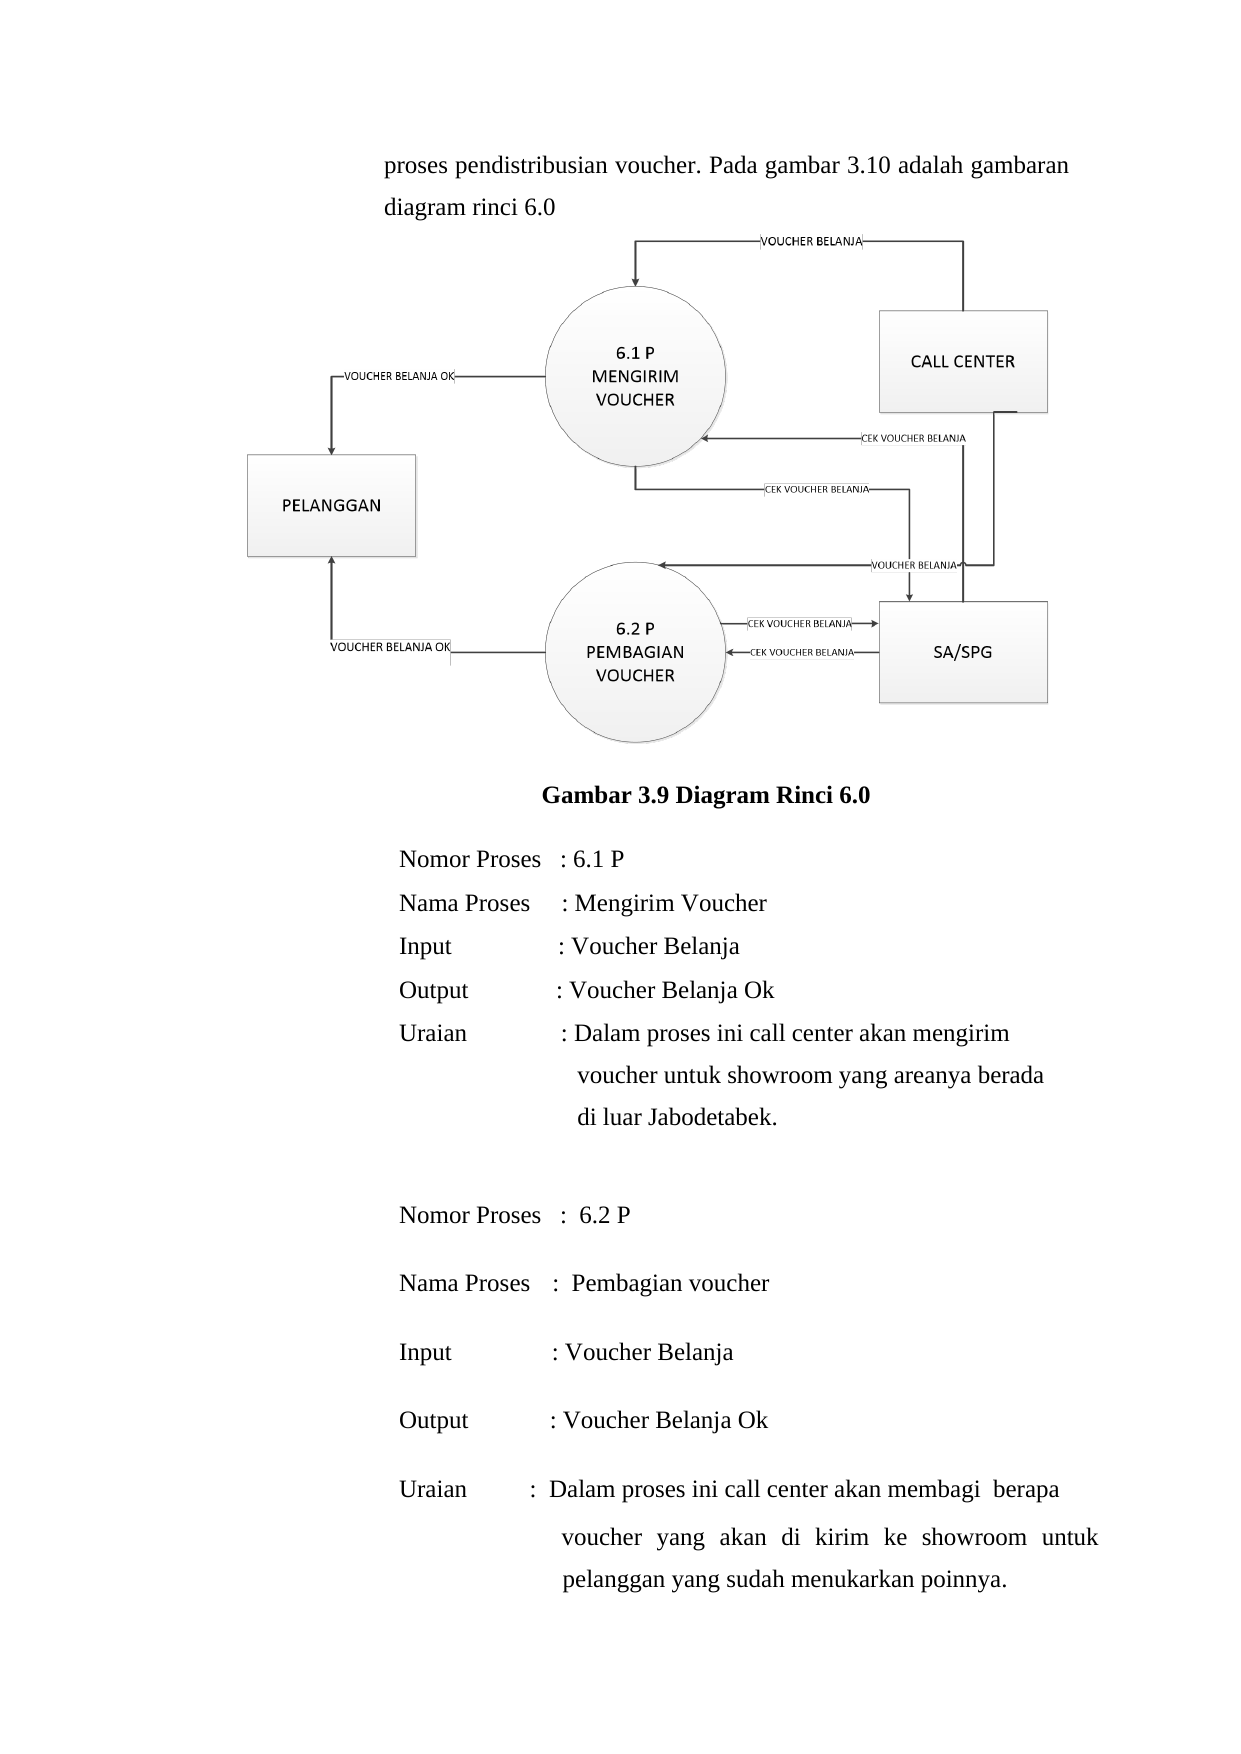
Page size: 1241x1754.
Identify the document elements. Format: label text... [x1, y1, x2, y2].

text Nomor Proses : 6.1 P [399, 844, 1099, 873]
text voucher yang akan di kirim ke showroom untuk pelanggan yang sudah menukarkan poinnya. [561, 1522, 1099, 1593]
text Gambar 3.9 Diagram Rinci 6.0 [541, 780, 1100, 809]
text Nama Proses : Mengirim Voucher [399, 888, 1099, 916]
text Input : Voucher Belanja [399, 931, 1099, 960]
text Uraian : Dalam proses ini call center akan mengirim voucher untuk showroom yang areanya berada di luar Jabodetabek. [399, 1018, 1069, 1130]
text Input : Voucher Belanja [399, 1337, 1099, 1366]
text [384, 150, 1069, 221]
text Nama Proses : Pembagian voucher [399, 1268, 1099, 1297]
text Output : Voucher Belanja Ok [399, 1405, 1099, 1434]
picture [246, 233, 1049, 744]
text Uraian : Dalam proses ini call center akan membagi berapa [399, 1474, 1099, 1502]
text Output : Voucher Belanja Ok [399, 975, 1099, 1003]
text Nomor Proses : 6.2 P [399, 1200, 1099, 1229]
